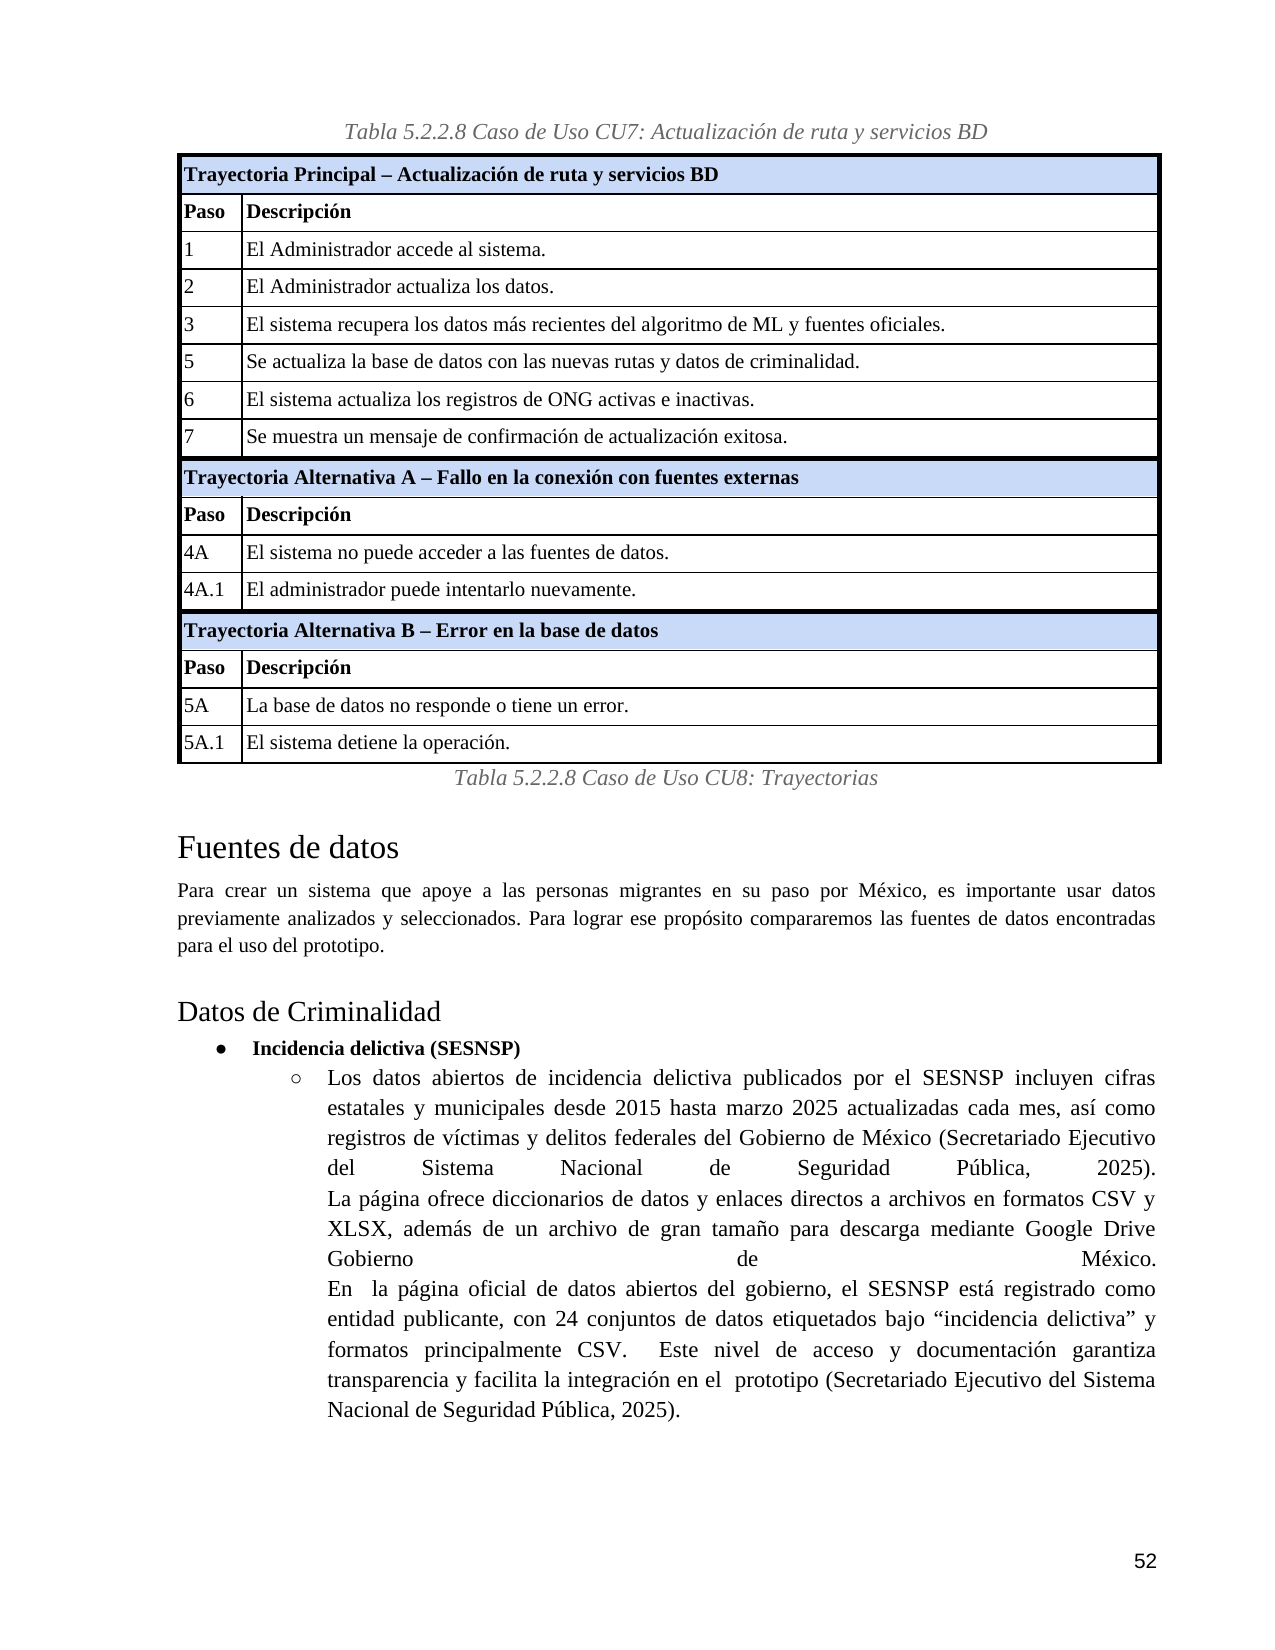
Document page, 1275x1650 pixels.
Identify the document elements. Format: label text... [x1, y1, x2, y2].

table_cell La base de datos no responde o tiene un error. [243, 689, 1157, 724]
subtitle Tabla 5.2.2.8 Caso de Uso CU7: Actualización de ruta y servicios BD [177, 118, 1157, 144]
table_cell El administrador puede intentarlo nuevamente. [243, 573, 1157, 609]
subtitle Tabla 5.2.2.8 Caso de Uso CU8: Trayectorias [177, 764, 1157, 790]
table_cell Descripción [243, 651, 1157, 687]
table_cell 6 [182, 382, 241, 418]
table_cell Paso [182, 195, 241, 231]
table_cell 3 [182, 307, 241, 343]
table_cell 7 [182, 420, 241, 456]
table_cell El Administrador actualiza los datos. [243, 270, 1157, 306]
table_cell 1 [182, 232, 241, 268]
table_cell Descripción [243, 195, 1157, 231]
table_cell Trayectoria Alternativa B – Error en la base de datos [182, 614, 1157, 649]
list Los datos abiertos de incidencia delictiva publicados por el SESNSP incluyen cifras estatales y municipales desde 2015 hasta marzo 2025 actualizadas cada mes, así como registros de víctimas y delitos federales del Gobierno de México (Secretariado Ejecutivo del Sistema Nacional de Seguridad Pública, 2025). La página ofrece diccionarios de datos y enlaces directos a archivos en formatos CSV y XLSX, además de un archivo de gran tamaño para descarga mediante Google Drive Gobierno de México. En la página oficial de datos abiertos del gobierno, el SESNSP está registrado como entidad publicante, con 24 conjuntos de datos etiquetados bajo “incidencia delictiva” y formatos principalmente CSV. Este nivel de acceso y documentación garantiza transparencia y facilita la integración en el prototipo (Secretariado Ejecutivo del Sistema Nacional de Seguridad Pública, 2025). [289, 1064, 1157, 1422]
table_cell Trayectoria Alternativa A – Fallo en la conexión con fuentes externas [182, 461, 1157, 496]
subtitle Fuentes de datos [177, 827, 1157, 866]
table_header Trayectoria Principal – Actualización de ruta y servicios BD [182, 157, 1157, 193]
table_cell Se actualiza la base de datos con las nuevas rutas y datos de criminalidad. [243, 345, 1157, 381]
table_cell El sistema recupera los datos más recientes del algoritmo de ML y fuentes oficiales. [243, 307, 1157, 343]
table_cell 5A.1 [182, 726, 241, 762]
table_cell El sistema no puede acceder a las fuentes de datos. [243, 536, 1157, 571]
table_cell El sistema detiene la operación. [243, 726, 1157, 762]
table_cell 4A.1 [182, 573, 241, 609]
table_cell Paso [182, 651, 241, 687]
text Para crear un sistema que apoye a las personas migrantes en su paso por México, es importante usar datos previamente analizados y seleccionados. Para lograr ese propósito compararemos las fuentes de datos encontradas para el uso del prototipo. [177, 878, 1157, 957]
subtitle Datos de Criminalidad [177, 994, 1157, 1028]
table_cell Paso [182, 498, 241, 534]
table_cell 5A [182, 689, 241, 724]
table_cell El Administrador accede al sistema. [243, 232, 1157, 268]
table_cell 2 [182, 270, 241, 306]
table_cell El sistema actualiza los registros de ONG activas e inactivas. [243, 382, 1157, 418]
table_cell Descripción [243, 498, 1157, 534]
list Incidencia delictiva (SESNSP) [214, 1036, 1157, 1060]
table_cell 5 [182, 345, 241, 381]
table_cell Se muestra un mensaje de confirmación de actualización exitosa. [243, 420, 1157, 456]
table_cell 4A [182, 536, 241, 571]
